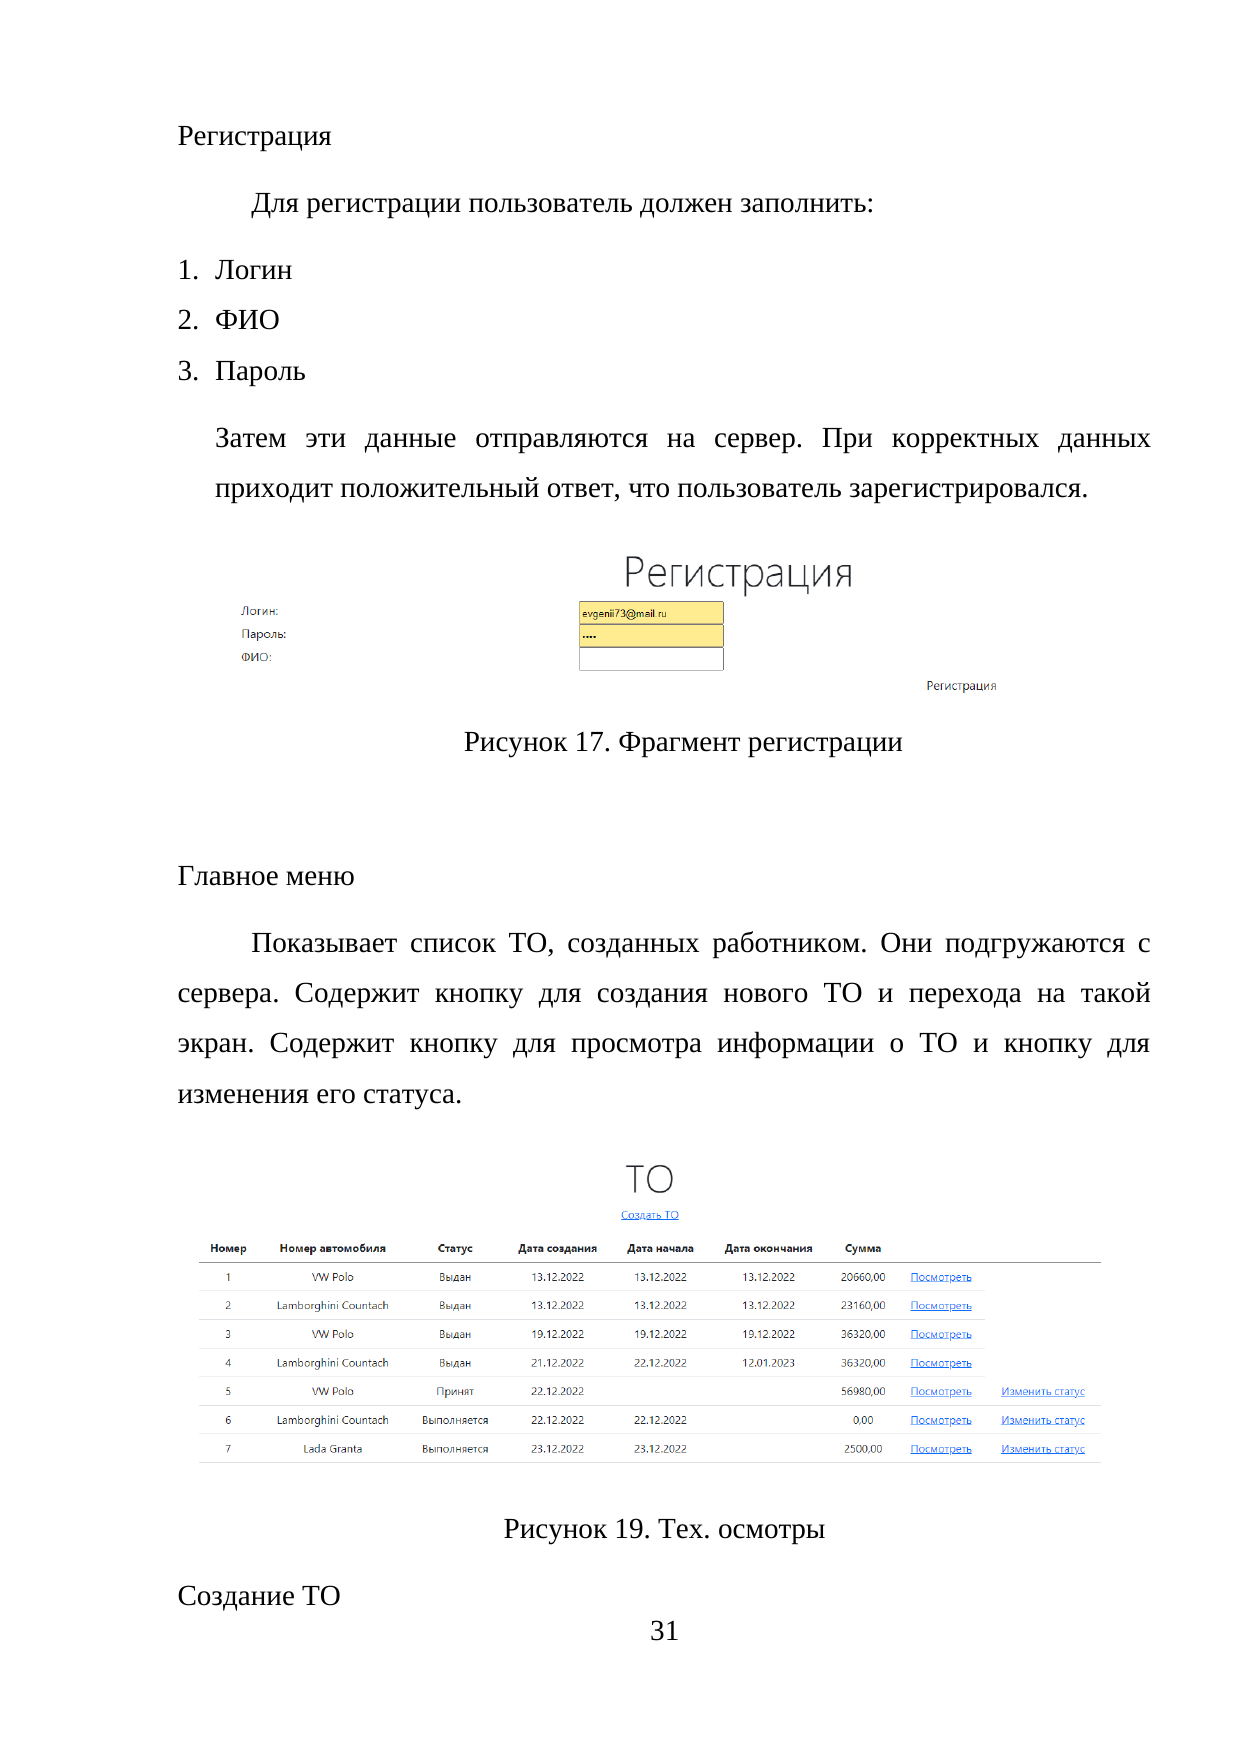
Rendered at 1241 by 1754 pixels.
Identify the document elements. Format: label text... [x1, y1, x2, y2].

text Рисунок 19. Тех. осмотры [177, 1511, 1152, 1544]
picture [214, 537, 1190, 707]
list ФИО [177, 302, 1152, 336]
text Главное меню [177, 858, 1152, 891]
text Затем эти данные отправляются на сервер. При корректных данных приходит положительный ответ, что пользователь зарегистрировался. [215, 420, 1152, 503]
text Показывает список ТО, созданных работником. Они подгружаются с сервера. Содержит кнопку для создания нового ТО и перехода на такой экран. Содержит кнопку для просмотра информации о ТО и кнопку для изменения его статуса. [177, 925, 1152, 1109]
list Логин [177, 252, 1152, 286]
picture [177, 1142, 1152, 1478]
text Регистрация [177, 118, 1152, 152]
text Создание ТО [177, 1578, 1152, 1611]
text Для регистрации пользователь должен заполнить: [177, 185, 1152, 219]
list Пароль [177, 353, 1152, 386]
list Рисунок 17. Фрагмент регистрации [215, 724, 1152, 757]
